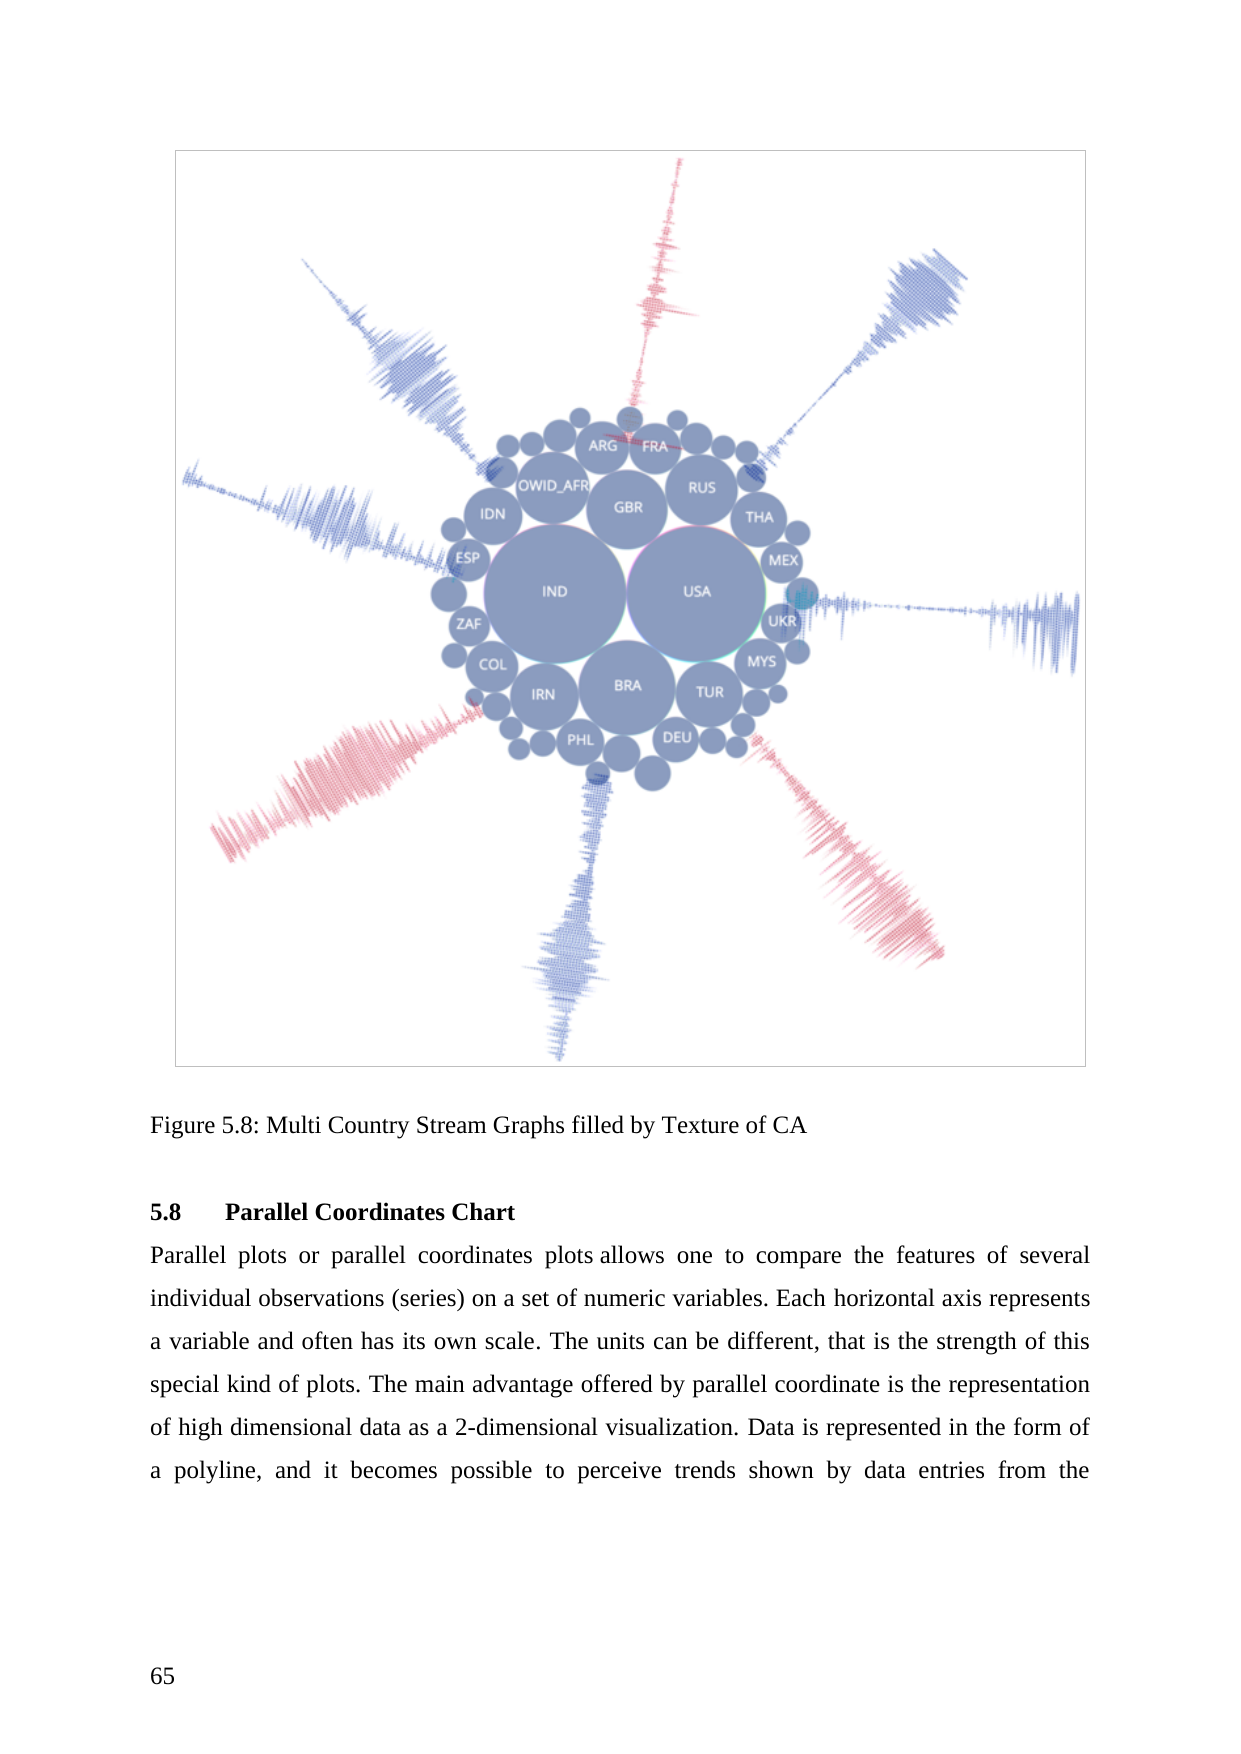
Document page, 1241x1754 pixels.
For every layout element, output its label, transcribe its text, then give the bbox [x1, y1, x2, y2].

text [150, 1306, 1090, 1484]
text Figure 5.8: Multi Country Stream Graphs filled by Texture of CA [150, 1110, 1090, 1139]
text 5.8 Parallel Coordinates Chart [150, 1197, 1090, 1225]
picture [176, 151, 1085, 1066]
